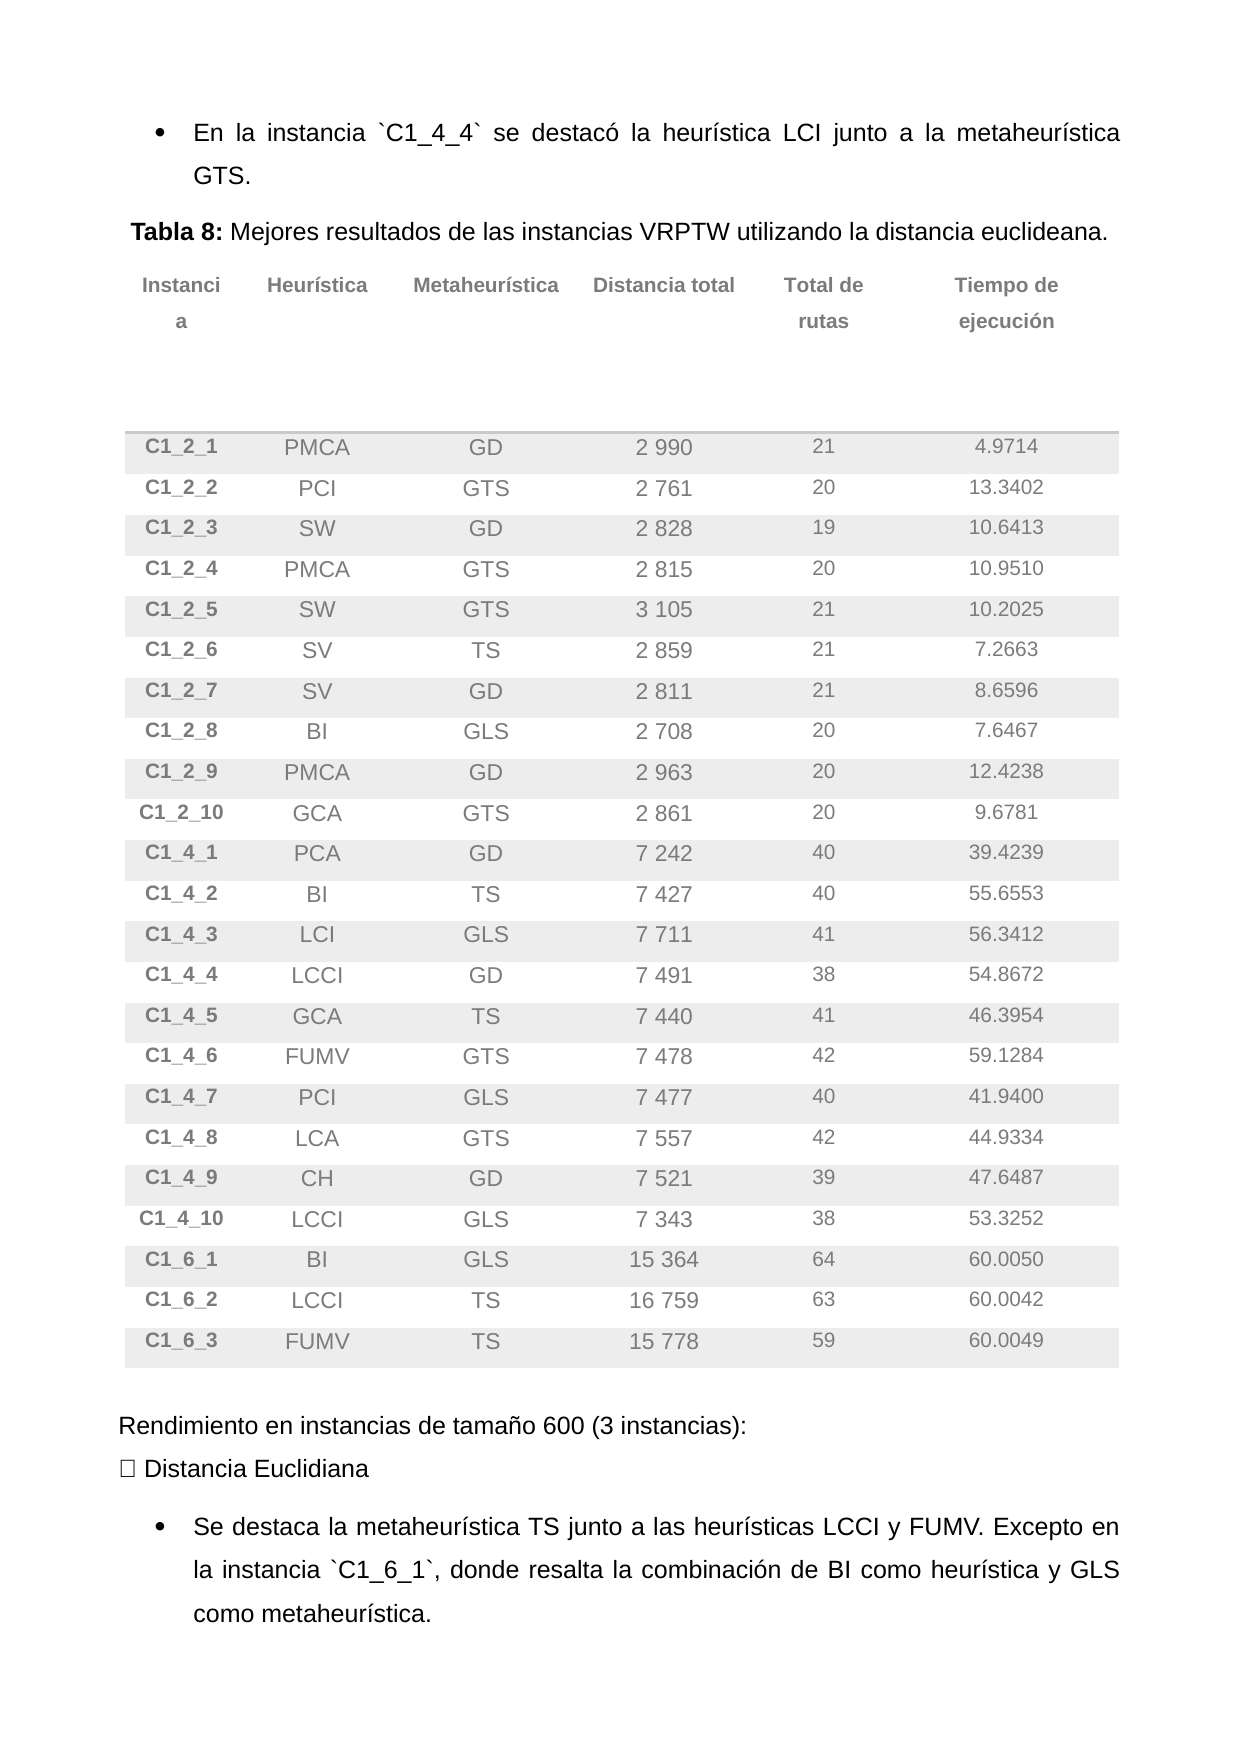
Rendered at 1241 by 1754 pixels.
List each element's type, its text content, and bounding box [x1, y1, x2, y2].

table_cell 19 [753, 515, 894, 556]
table_cell 21 [753, 678, 894, 718]
table_cell GLS [397, 921, 575, 962]
table_cell PCI [237, 475, 397, 515]
table_cell 16 759 [575, 1287, 753, 1328]
table_cell GD [397, 678, 575, 718]
table_cell 47.6487 [894, 1165, 1119, 1206]
table_cell 20 [753, 475, 894, 515]
table_cell 38 [753, 1206, 894, 1246]
table_cell PMCA [237, 759, 397, 799]
table_cell C1_2_10 [125, 800, 237, 840]
table_cell TS [397, 881, 575, 921]
table_cell C1_4_10 [125, 1206, 237, 1246]
table_cell C1_4_7 [125, 1084, 237, 1124]
table_header Metaheurística [397, 273, 575, 431]
table_cell 41.9400 [894, 1084, 1119, 1124]
table_cell GTS [397, 1043, 575, 1084]
list En la instancia `C1_4_4` se destacó la heurística LCI junto a la metaheurística GTS. [156, 118, 1122, 190]
table_cell GLS [397, 1206, 575, 1246]
table_cell 7 491 [575, 962, 753, 1003]
table_cell GTS [397, 475, 575, 515]
table_cell 9.6781 [894, 800, 1119, 840]
table_cell 2 815 [575, 556, 753, 596]
table_cell C1_4_3 [125, 921, 237, 962]
table_cell C1_2_3 [125, 515, 237, 556]
table_cell 59 [753, 1328, 894, 1368]
table_cell 44.9334 [894, 1125, 1119, 1165]
table_cell C1_6_2 [125, 1287, 237, 1328]
table_cell C1_6_1 [125, 1246, 237, 1287]
table_cell 39.4239 [894, 840, 1119, 881]
table_cell 7 343 [575, 1206, 753, 1246]
table_cell 46.3954 [894, 1003, 1119, 1043]
table_header Total de rutas [753, 273, 894, 431]
table_cell PMCA [237, 434, 397, 474]
table_cell 10.9510 [894, 556, 1119, 596]
table_cell GCA [237, 1003, 397, 1043]
table_cell C1_4_4 [125, 962, 237, 1003]
table_cell 59.1284 [894, 1043, 1119, 1084]
table_cell PMCA [237, 556, 397, 596]
table_cell C1_4_1 [125, 840, 237, 881]
table_cell GTS [397, 800, 575, 840]
table_cell GD [397, 840, 575, 881]
table_cell TS [397, 637, 575, 678]
table_cell FUMV [237, 1328, 397, 1368]
table_cell 7 711 [575, 921, 753, 962]
table_cell 40 [753, 881, 894, 921]
table_cell 20 [753, 800, 894, 840]
table_cell 2 990 [575, 434, 753, 474]
table_cell C1_2_9 [125, 759, 237, 799]
table_cell 38 [753, 962, 894, 1003]
table_cell LCCI [237, 962, 397, 1003]
table_cell 64 [753, 1246, 894, 1287]
table_cell LCCI [237, 1287, 397, 1328]
table_cell GD [397, 962, 575, 1003]
table_cell 55.6553 [894, 881, 1119, 921]
table_cell 40 [753, 840, 894, 881]
table_cell 7 242 [575, 840, 753, 881]
table_cell GD [397, 1165, 575, 1206]
table_cell 21 [753, 434, 894, 474]
table_cell 12.4238 [894, 759, 1119, 799]
table_cell C1_4_6 [125, 1043, 237, 1084]
table_cell 42 [753, 1043, 894, 1084]
table_cell 2 963 [575, 759, 753, 799]
table_cell 63 [753, 1287, 894, 1328]
table_cell GLS [397, 1246, 575, 1287]
table_cell LCA [237, 1125, 397, 1165]
table_cell 7 477 [575, 1084, 753, 1124]
table_header Instancia [125, 273, 237, 431]
table_cell C1_2_1 [125, 434, 237, 474]
table_cell 15 364 [575, 1246, 753, 1287]
table_cell 60.0049 [894, 1328, 1119, 1368]
table_cell 56.3412 [894, 921, 1119, 962]
table_cell GTS [397, 556, 575, 596]
table_cell 39 [753, 1165, 894, 1206]
table_cell C1_4_2 [125, 881, 237, 921]
table_cell C1_4_8 [125, 1125, 237, 1165]
table_cell BI [237, 881, 397, 921]
table_cell 8.6596 [894, 678, 1119, 718]
table_cell 21 [753, 637, 894, 678]
table_cell 7 478 [575, 1043, 753, 1084]
table_cell 7.2663 [894, 637, 1119, 678]
table_cell 7 440 [575, 1003, 753, 1043]
table_cell 4.9714 [894, 434, 1119, 474]
table_cell GD [397, 434, 575, 474]
table_cell C1_4_5 [125, 1003, 237, 1043]
table_cell TS [397, 1003, 575, 1043]
table_cell GCA [237, 800, 397, 840]
table_header Heurística [237, 273, 397, 431]
table_cell 21 [753, 596, 894, 637]
table_cell 2 761 [575, 475, 753, 515]
table_cell GTS [397, 1125, 575, 1165]
table_cell SV [237, 637, 397, 678]
table_cell SV [237, 678, 397, 718]
table_cell 42 [753, 1125, 894, 1165]
table_cell GLS [397, 718, 575, 759]
table_header Distancia total [575, 273, 753, 431]
table_cell LCI [237, 921, 397, 962]
table_cell 15 778 [575, 1328, 753, 1368]
table_cell CH [237, 1165, 397, 1206]
table_cell GLS [397, 1084, 575, 1124]
table_cell 10.6413 [894, 515, 1119, 556]
table_cell 20 [753, 718, 894, 759]
table_cell GD [397, 759, 575, 799]
table_cell SW [237, 596, 397, 637]
table_cell C1_4_9 [125, 1165, 237, 1206]
table_cell 3 105 [575, 596, 753, 637]
table_cell C1_6_3 [125, 1328, 237, 1368]
table_cell 2 811 [575, 678, 753, 718]
table_cell C1_2_4 [125, 556, 237, 596]
table_cell BI [237, 718, 397, 759]
table_cell 41 [753, 1003, 894, 1043]
table_cell FUMV [237, 1043, 397, 1084]
table_cell GD [397, 515, 575, 556]
table_cell 7 521 [575, 1165, 753, 1206]
text Rendimiento en instancias de tamaño 600 (3 instancias): [118, 1411, 1122, 1440]
table_cell 10.2025 [894, 596, 1119, 637]
table_cell TS [397, 1328, 575, 1368]
list Se destaca la metaheurística TS junto a las heurísticas LCCI y FUMV. Excepto en la instancia `C1_6_1`, donde resalta la combinación de BI como heurística y GLS como metaheurística. [156, 1512, 1122, 1627]
table_cell BI [237, 1246, 397, 1287]
table_cell 7.6467 [894, 718, 1119, 759]
table_cell SW [237, 515, 397, 556]
table_cell 2 828 [575, 515, 753, 556]
table_cell 2 861 [575, 800, 753, 840]
table_cell LCCI [237, 1206, 397, 1246]
table_cell PCI [237, 1084, 397, 1124]
table_cell 20 [753, 556, 894, 596]
table_cell TS [397, 1287, 575, 1328]
table_cell PCA [237, 840, 397, 881]
table_cell 13.3402 [894, 475, 1119, 515]
table_cell 60.0042 [894, 1287, 1119, 1328]
table_header Tiempo de ejecución [894, 273, 1119, 431]
table_cell C1_2_2 [125, 475, 237, 515]
text Tabla 8: Mejores resultados de las instancias VRPTW utilizando la distancia euclideana. [118, 217, 1122, 246]
table_cell GTS [397, 596, 575, 637]
table_cell 53.3252 [894, 1206, 1119, 1246]
table_cell 20 [753, 759, 894, 799]
table_cell 2 859 [575, 637, 753, 678]
text 🔹 Distancia Euclidiana [118, 1454, 1122, 1483]
table_cell 40 [753, 1084, 894, 1124]
table_cell 60.0050 [894, 1246, 1119, 1287]
table_cell 7 557 [575, 1125, 753, 1165]
table_cell C1_2_5 [125, 596, 237, 637]
table_cell 54.8672 [894, 962, 1119, 1003]
table_cell C1_2_6 [125, 637, 237, 678]
table_cell C1_2_8 [125, 718, 237, 759]
table_cell 7 427 [575, 881, 753, 921]
table_cell C1_2_7 [125, 678, 237, 718]
table_cell 41 [753, 921, 894, 962]
table_cell 2 708 [575, 718, 753, 759]
